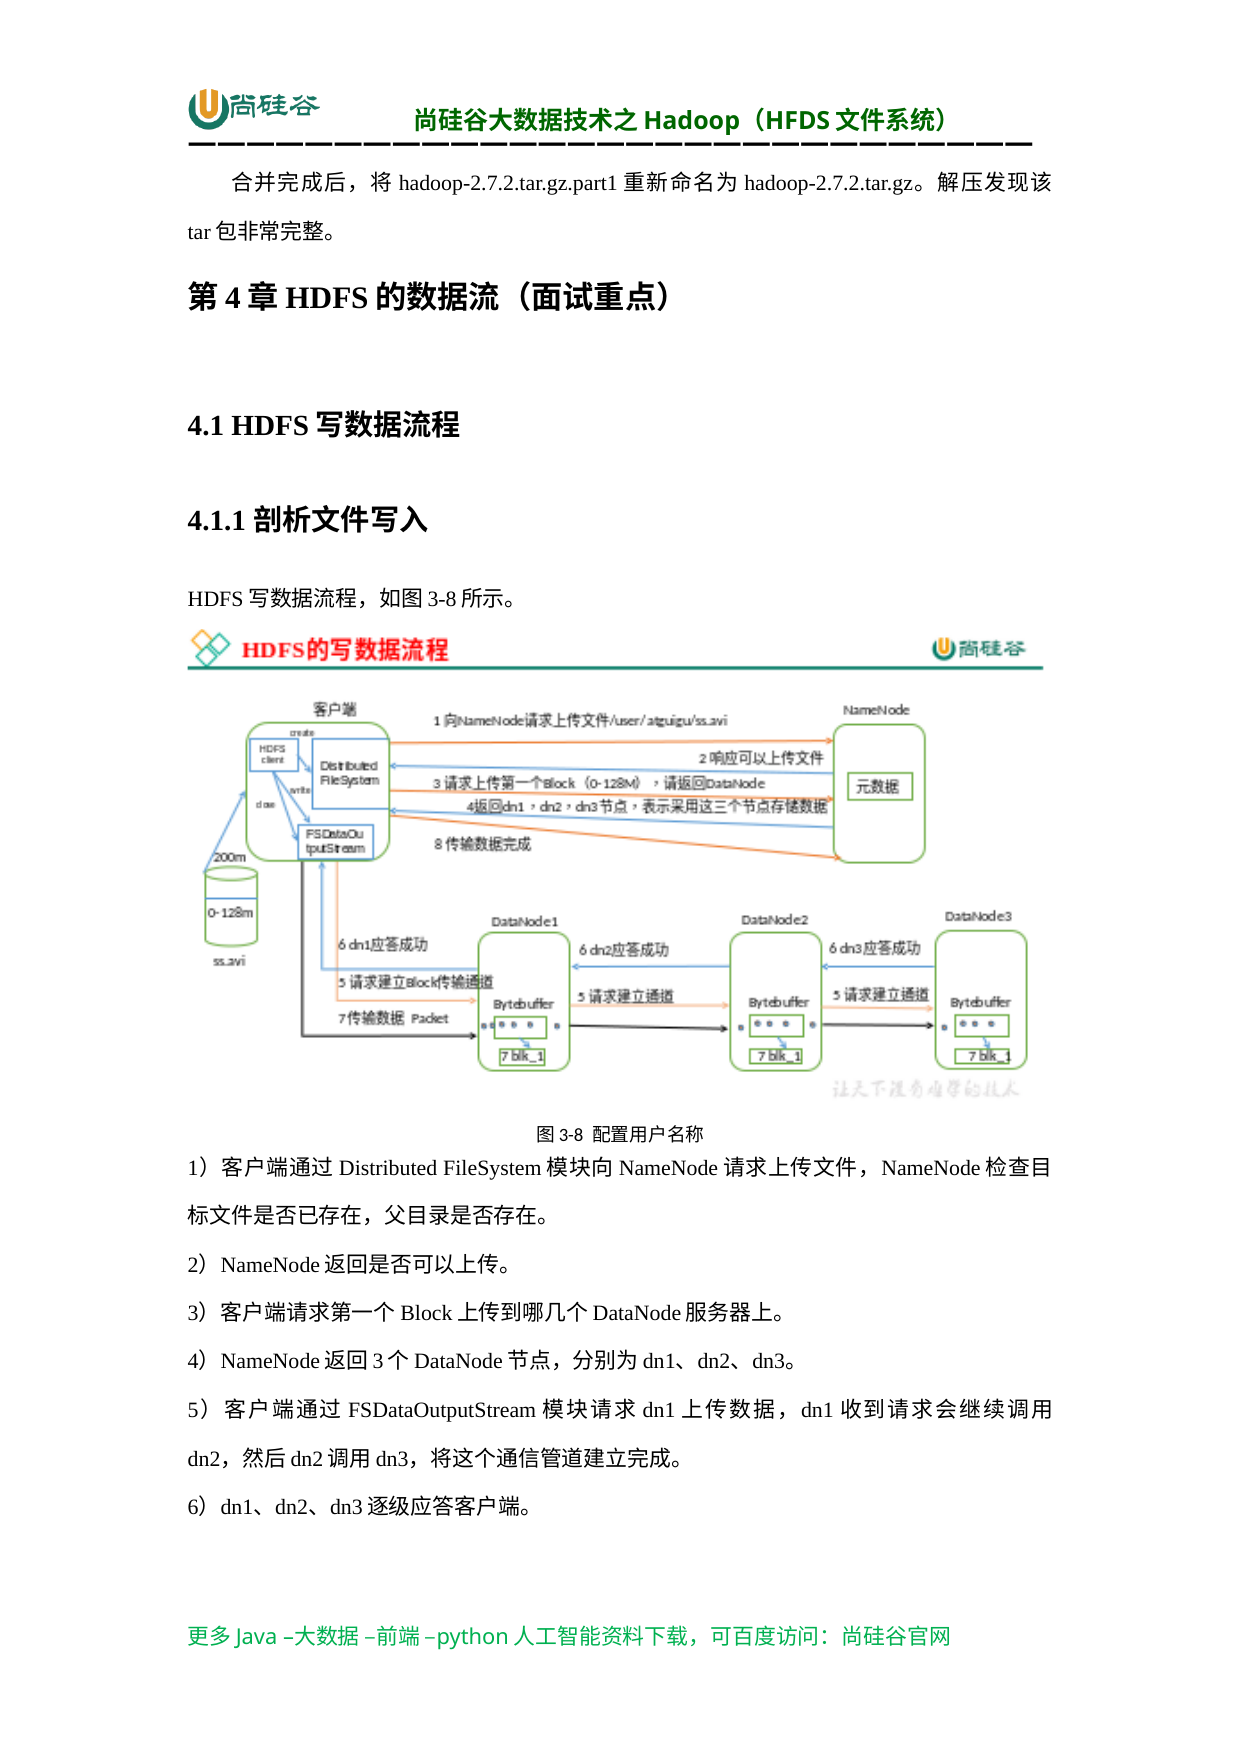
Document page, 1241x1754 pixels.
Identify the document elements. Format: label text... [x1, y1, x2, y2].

text 6）dn1、dn2、dn3逐级应答客户端。 [187, 1488, 1053, 1521]
picture [187, 88, 320, 130]
text HDFS写数据流程，如图3-8所示。 [187, 581, 1053, 613]
text 3）客户端请求第一个 Block上传到哪几个DataNode服务器上。 [187, 1295, 1053, 1327]
subtitle 第4章 HDFS的数据流（面试重点） [187, 262, 1053, 327]
text 合并完成后，将hadoop-2.7.2.tar.gz.part1重新命名为hadoop-2.7.2.tar.gz。解压发现该tar包非常完整。 [187, 165, 1053, 246]
text 图3-8 配置用户名称 [187, 1117, 1053, 1149]
text 2）NameNode返回是否可以上传。 [187, 1246, 1053, 1279]
text 5）客户端通过FSDataOutputStream模块请求dn1上传数据，dn1收到请求会继续调用dn2，然后dn2调用dn3，将这个通信管道建立完成。 [187, 1391, 1053, 1473]
text 4）NameNode返回3个DataNode节点，分别为dn1、dn2、dn3。 [187, 1343, 1053, 1376]
text 1）客户端通过Distributed FileSystem模块向NameNode请求上传文件，NameNode检查目标文件是否已存在，父目录是否存在。 [187, 1149, 1053, 1231]
subtitle 4.1.1 剖析文件写入 [187, 486, 1053, 551]
subtitle 4.1 HDFS写数据流程 [187, 390, 1053, 455]
